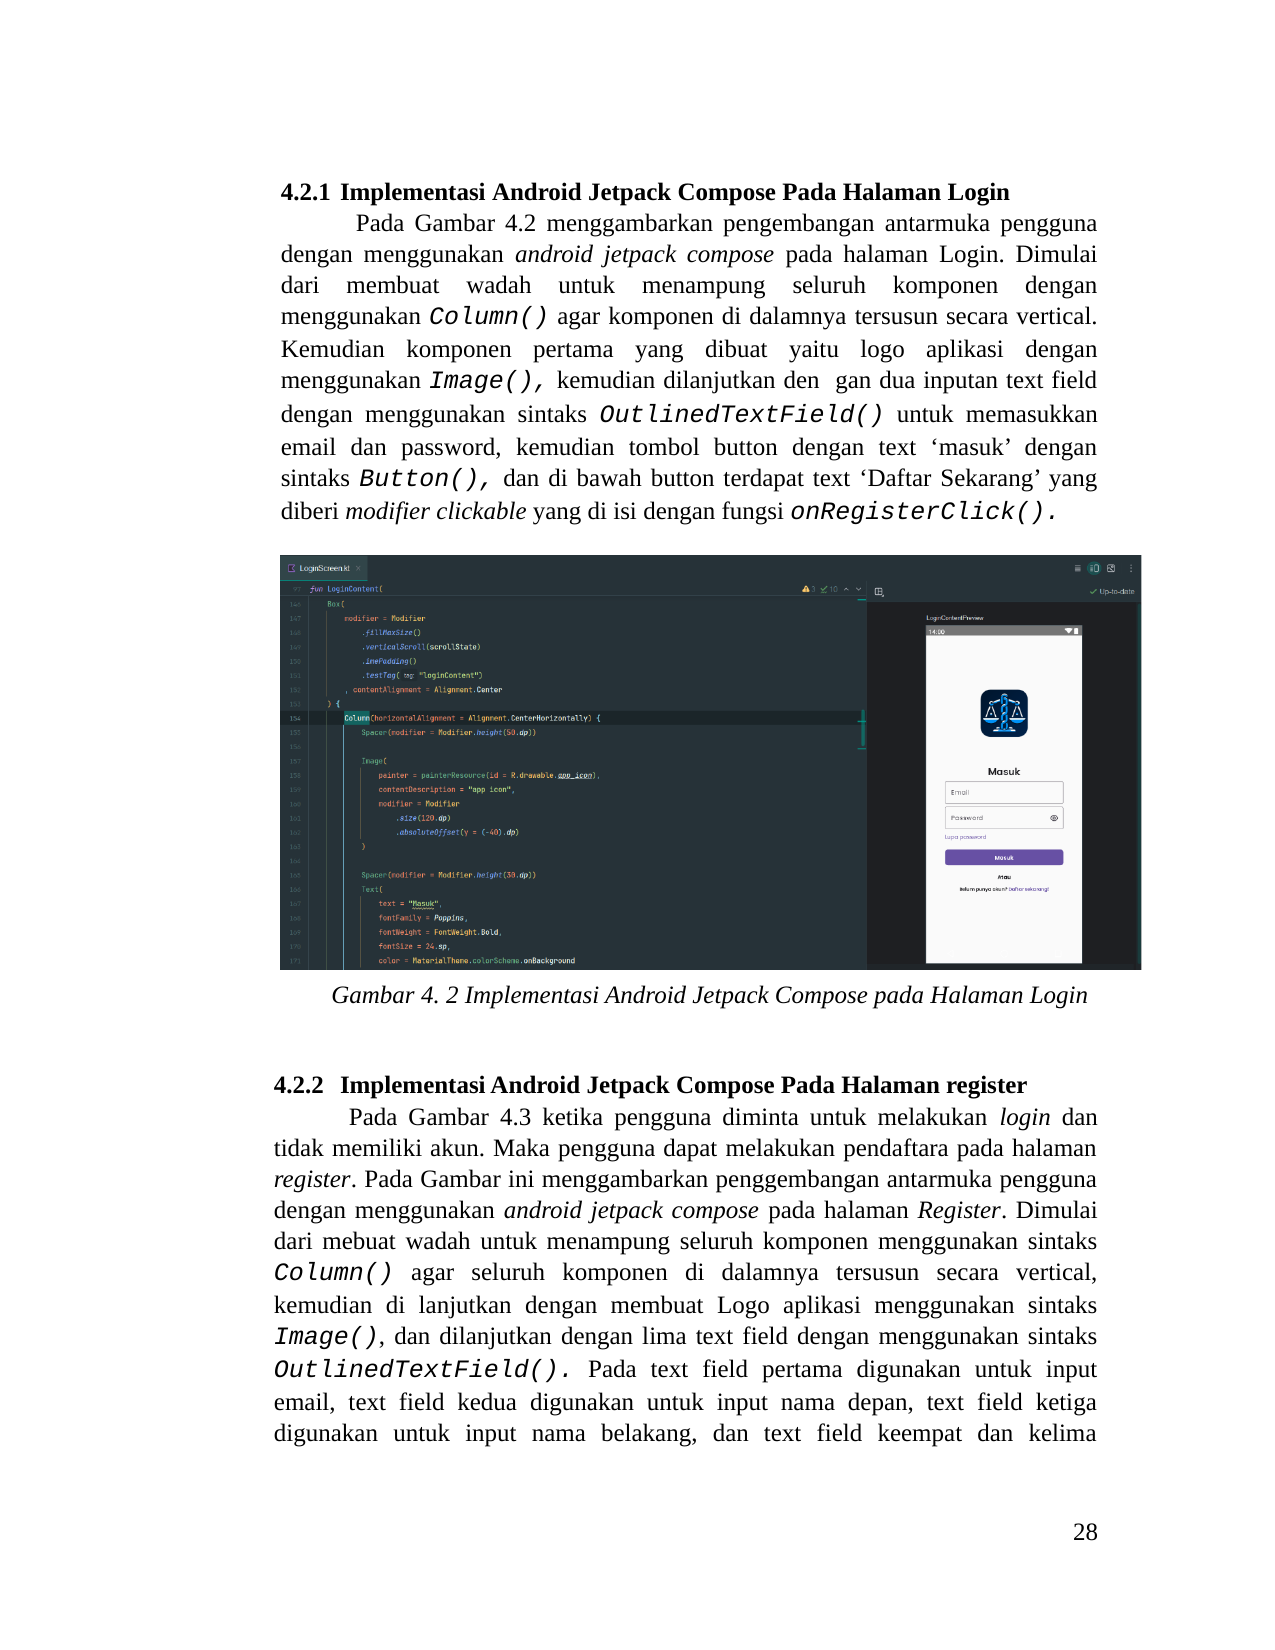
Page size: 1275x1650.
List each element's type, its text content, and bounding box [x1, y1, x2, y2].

list Implementasi Android Jetpack Compose Pada Halaman register [274, 1071, 1098, 1099]
text Pada Gambar 4.2 menggambarkan pengembangan antarmuka pengguna dengan menggunakan android jetpack compose pada halaman Login. Dimulai dari membuat wadah untuk menampung seluruh komponen dengan menggunakan Column() agar komponen di dalamnya tersusun secara vertical. Kemudian komponen pertama yang dibuat yaitu logo aplikasi dengan menggunakan Image(), kemudian dilanjutkan den gan dua inputan text field dengan menggunakan sintaks OutlinedTextField() untuk memasukkan email dan password, kemudian tombol button dengan text ‘masuk’ dengan sintaks Button(), dan di bawah button terdapat text ‘Daftar Sekarang’ yang diberi modifier clickable yang di isi dengan fungsi onRegisterClick(). [281, 208, 1098, 527]
picture [280, 555, 1142, 970]
list Implementasi Android Jetpack Compose Pada Halaman Login [281, 177, 1098, 206]
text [274, 1102, 1098, 1447]
